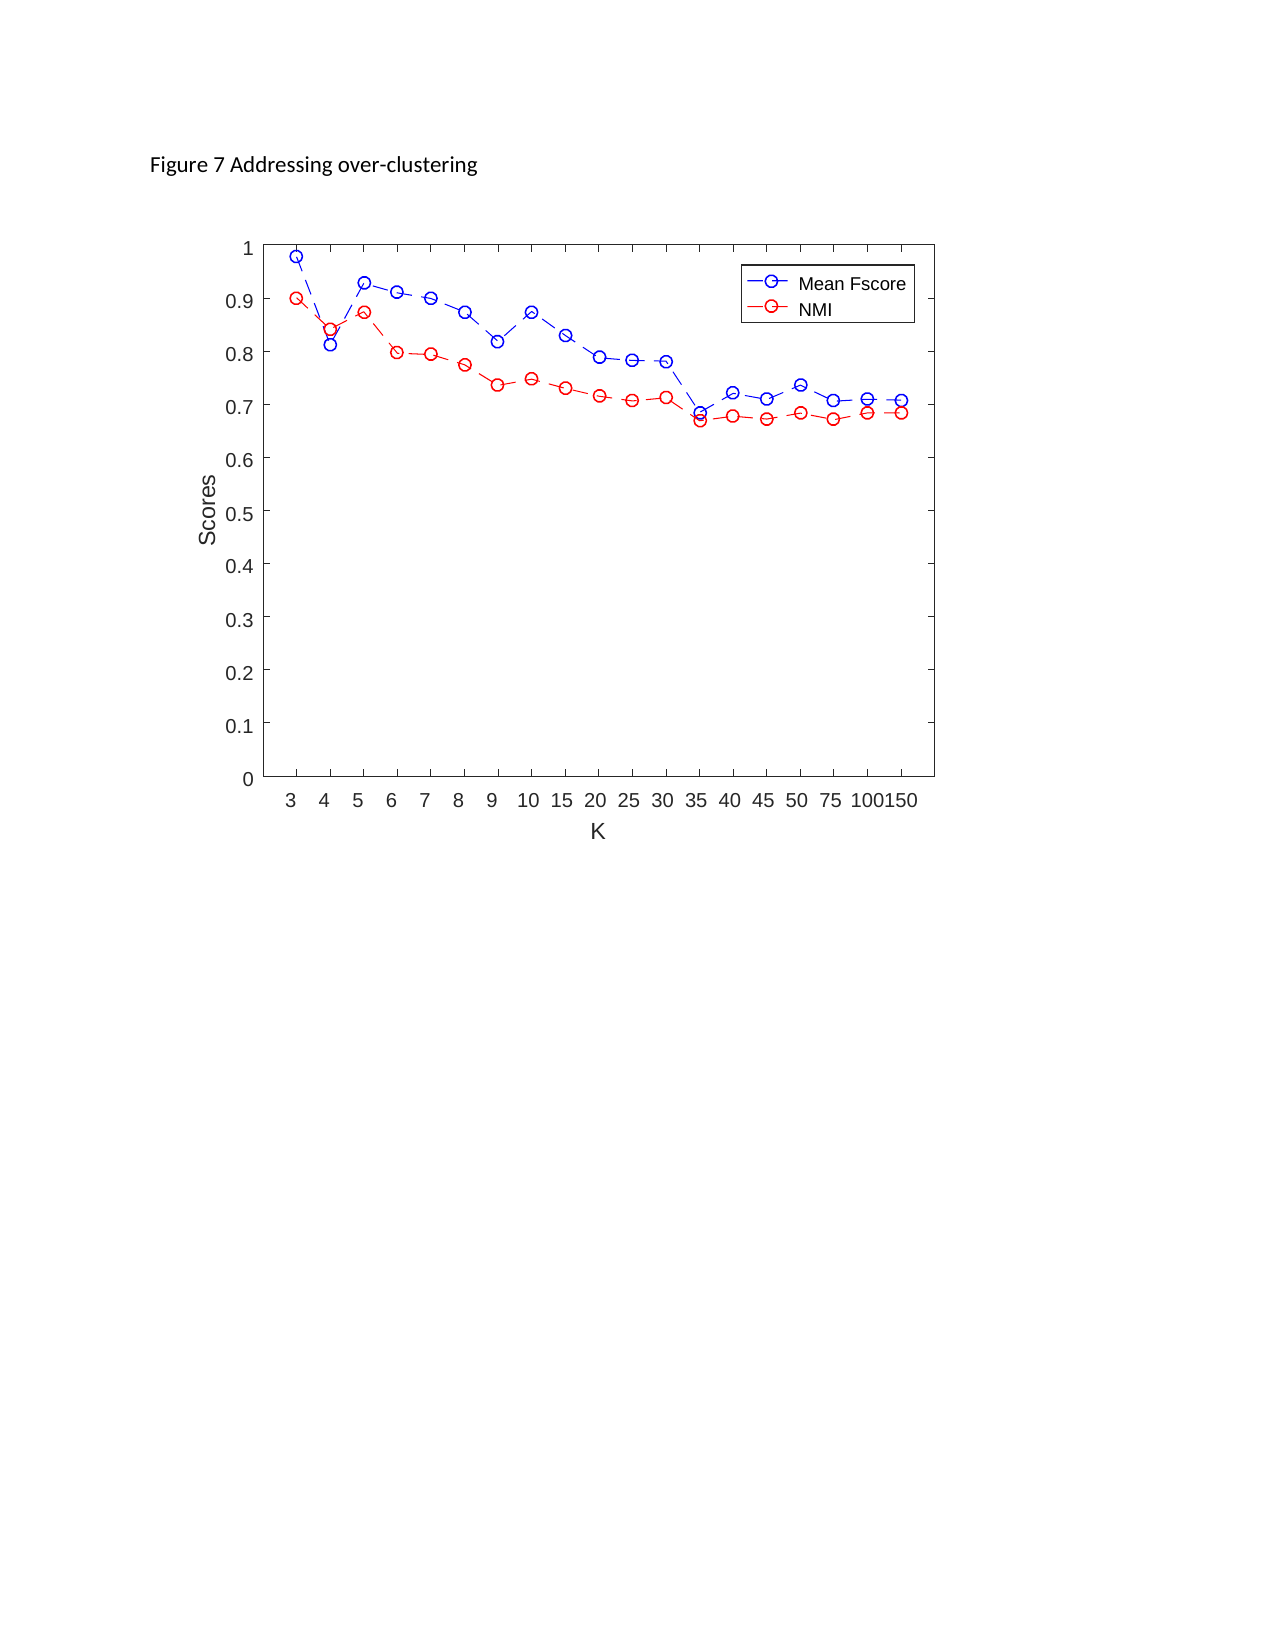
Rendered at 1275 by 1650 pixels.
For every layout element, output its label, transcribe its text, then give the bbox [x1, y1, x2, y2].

text Figure 7 Addressing over-clustering [150, 150, 1125, 178]
